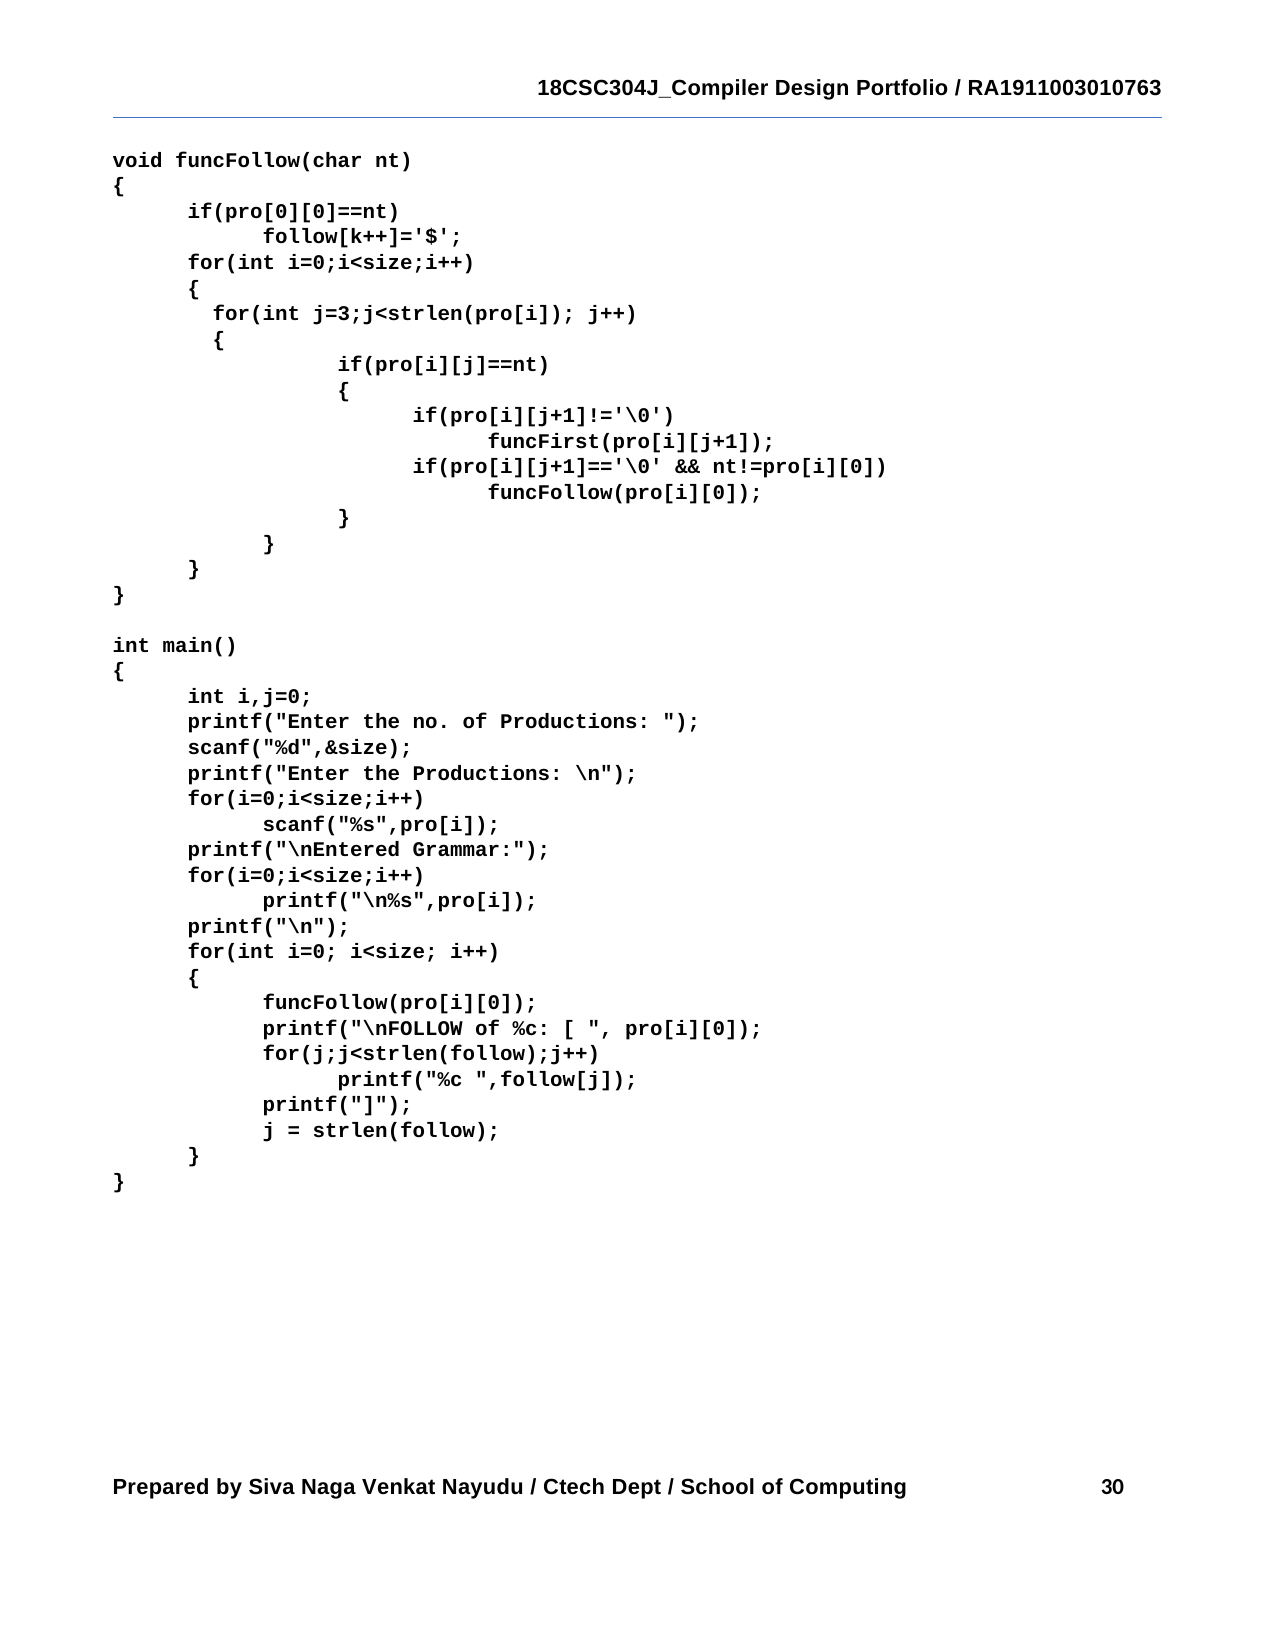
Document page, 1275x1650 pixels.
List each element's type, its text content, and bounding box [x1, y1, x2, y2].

text for(int j=3;j<strlen(pro[i]); j++) [112, 303, 1162, 327]
text } [112, 533, 1162, 556]
text printf("\nEntered Grammar:"); [112, 839, 1162, 863]
text for(i=0;i<size;i++) [112, 788, 1162, 812]
text if(pro[i][j+1]!='\0') [112, 405, 1162, 429]
text } [112, 558, 1162, 582]
text printf("%c ",follow[j]); [112, 1069, 1162, 1092]
text void funcFollow(char nt) [112, 150, 1162, 174]
text for(int i=0;i<size;i++) [112, 252, 1162, 276]
text printf("Enter the no. of Productions: "); [112, 711, 1162, 735]
text printf("\n"); [112, 916, 1162, 939]
text funcFollow(pro[i][0]); [112, 992, 1162, 1016]
text printf("]"); [112, 1094, 1162, 1118]
text scanf("%d",&size); [112, 737, 1162, 761]
text for(int i=0; i<size; i++) [112, 941, 1162, 965]
text { [112, 380, 1162, 403]
text { [112, 329, 1162, 352]
text if(pro[0][0]==nt) [112, 201, 1162, 225]
text if(pro[i][j]==nt) [112, 354, 1162, 378]
text printf("\nFOLLOW of %c: [ ", pro[i][0]); [112, 1018, 1162, 1041]
text { [112, 967, 1162, 990]
text printf("Enter the Productions: \n"); [112, 762, 1162, 786]
text for(i=0;i<size;i++) [112, 864, 1162, 888]
text funcFirst(pro[i][j+1]); [112, 431, 1162, 454]
text } [112, 1171, 1162, 1194]
text int main() [112, 635, 1162, 658]
text printf("\n%s",pro[i]); [112, 890, 1162, 914]
text } [112, 1145, 1162, 1169]
text follow[k++]='$'; [112, 227, 1162, 250]
text } [112, 507, 1162, 531]
text { [112, 278, 1162, 301]
text for(j;j<strlen(follow);j++) [112, 1043, 1162, 1067]
text } [112, 584, 1162, 607]
text j = strlen(follow); [112, 1120, 1162, 1143]
text { [112, 176, 1162, 199]
text if(pro[i][j+1]=='\0' && nt!=pro[i][0]) [112, 456, 1162, 480]
text int i,j=0; [112, 686, 1162, 709]
text scanf("%s",pro[i]); [112, 813, 1162, 837]
text funcFollow(pro[i][0]); [112, 482, 1162, 505]
text { [112, 660, 1162, 684]
